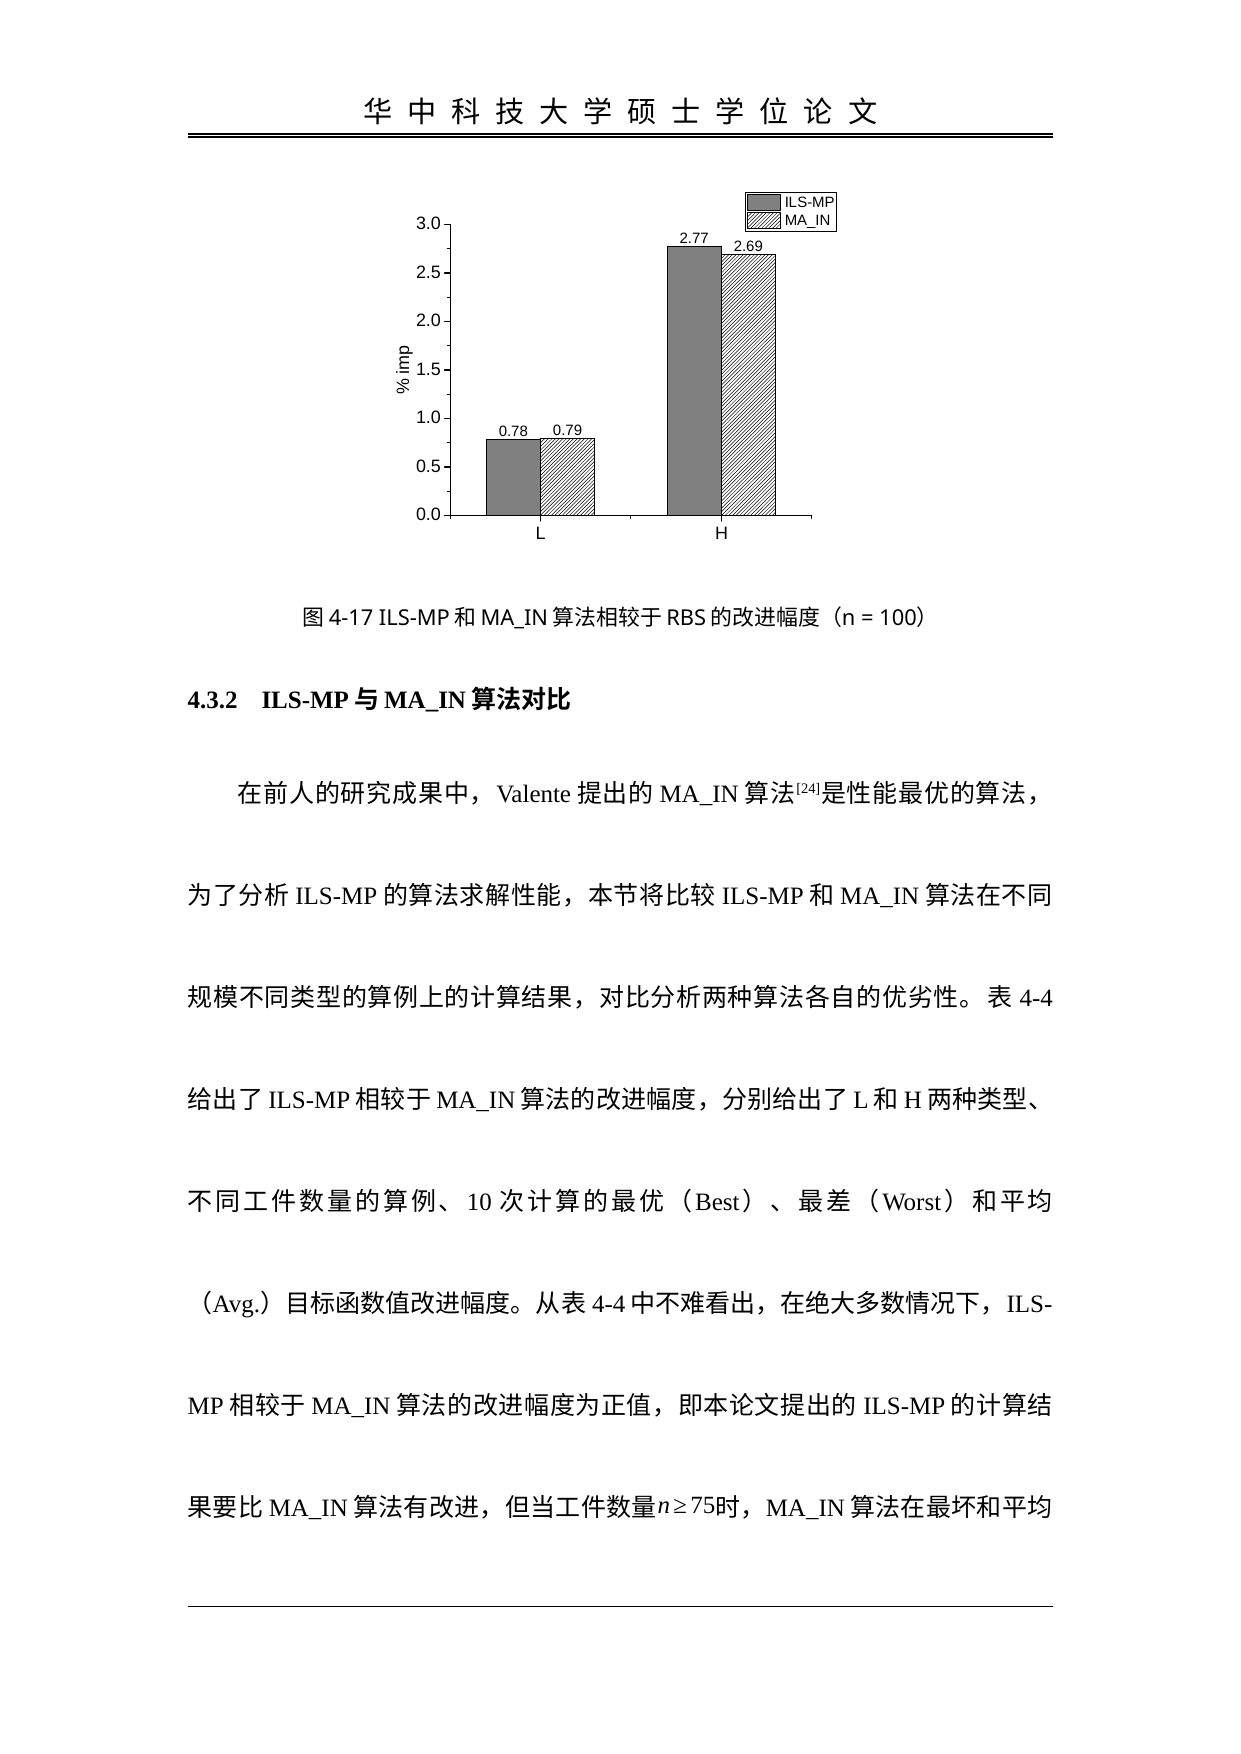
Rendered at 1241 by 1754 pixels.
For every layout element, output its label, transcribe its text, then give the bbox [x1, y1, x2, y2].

subtitle ILS-MP与MA_IN算法对比 [187, 664, 1053, 732]
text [187, 758, 1053, 1539]
